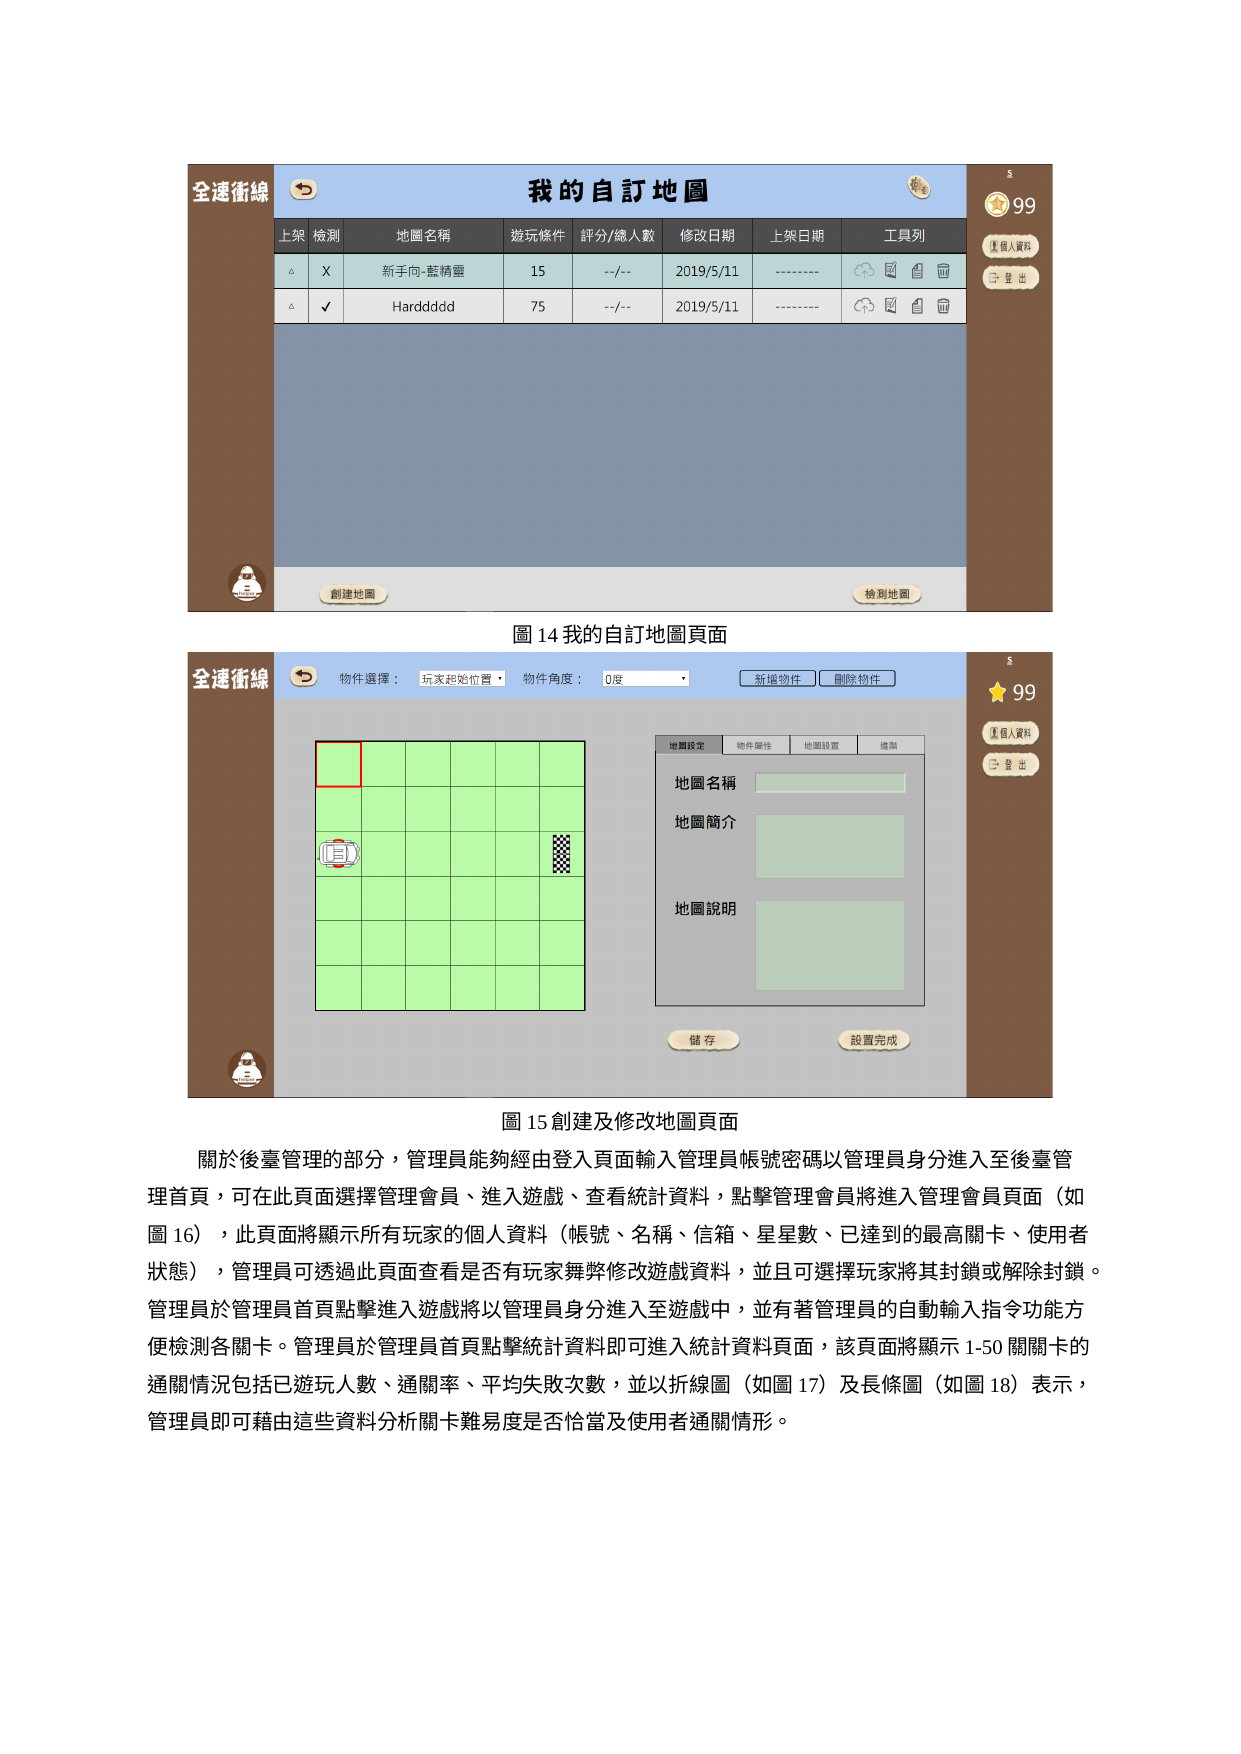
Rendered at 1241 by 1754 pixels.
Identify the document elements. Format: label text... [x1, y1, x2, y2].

picture [187, 652, 1053, 1098]
text 圖14我的自訂地圖頁面 [148, 614, 1092, 652]
picture [187, 164, 1053, 612]
text 關於後臺管理的部分，管理員能夠經由登入頁面輸入管理員帳號密碼以管理員身分進入至後臺管理首頁，可在此頁面選擇管理會員、進入遊戲、查看統計資料，點擊管理會員將進入管理會員頁面（如圖16），此頁面將顯示所有玩家的個人資料（帳號、名稱、信箱、星星數、已達到的最高關卡、使用者狀態），管理員可透過此頁面查看是否有玩家舞弊修改遊戲資料，並且可選擇玩家將其封鎖或解除封鎖。管理員於管理員首頁點擊進入遊戲將以管理員身分進入至遊戲中，並有著管理員的自動輸入指令功能方便檢測各關卡。管理員於管理員首頁點擊統計資料即可進入統計資料頁面，該頁面將顯示1-50關關卡的通關情況包括已遊玩人數、通關率、平均失敗次數，並以折線圖（如圖17）及長條圖（如圖18）表示，管理員即可藉由這些資料分析關卡難易度是否恰當及使用者通關情形。 [148, 1139, 1092, 1439]
text 圖15創建及修改地圖頁面 [148, 1102, 1092, 1139]
